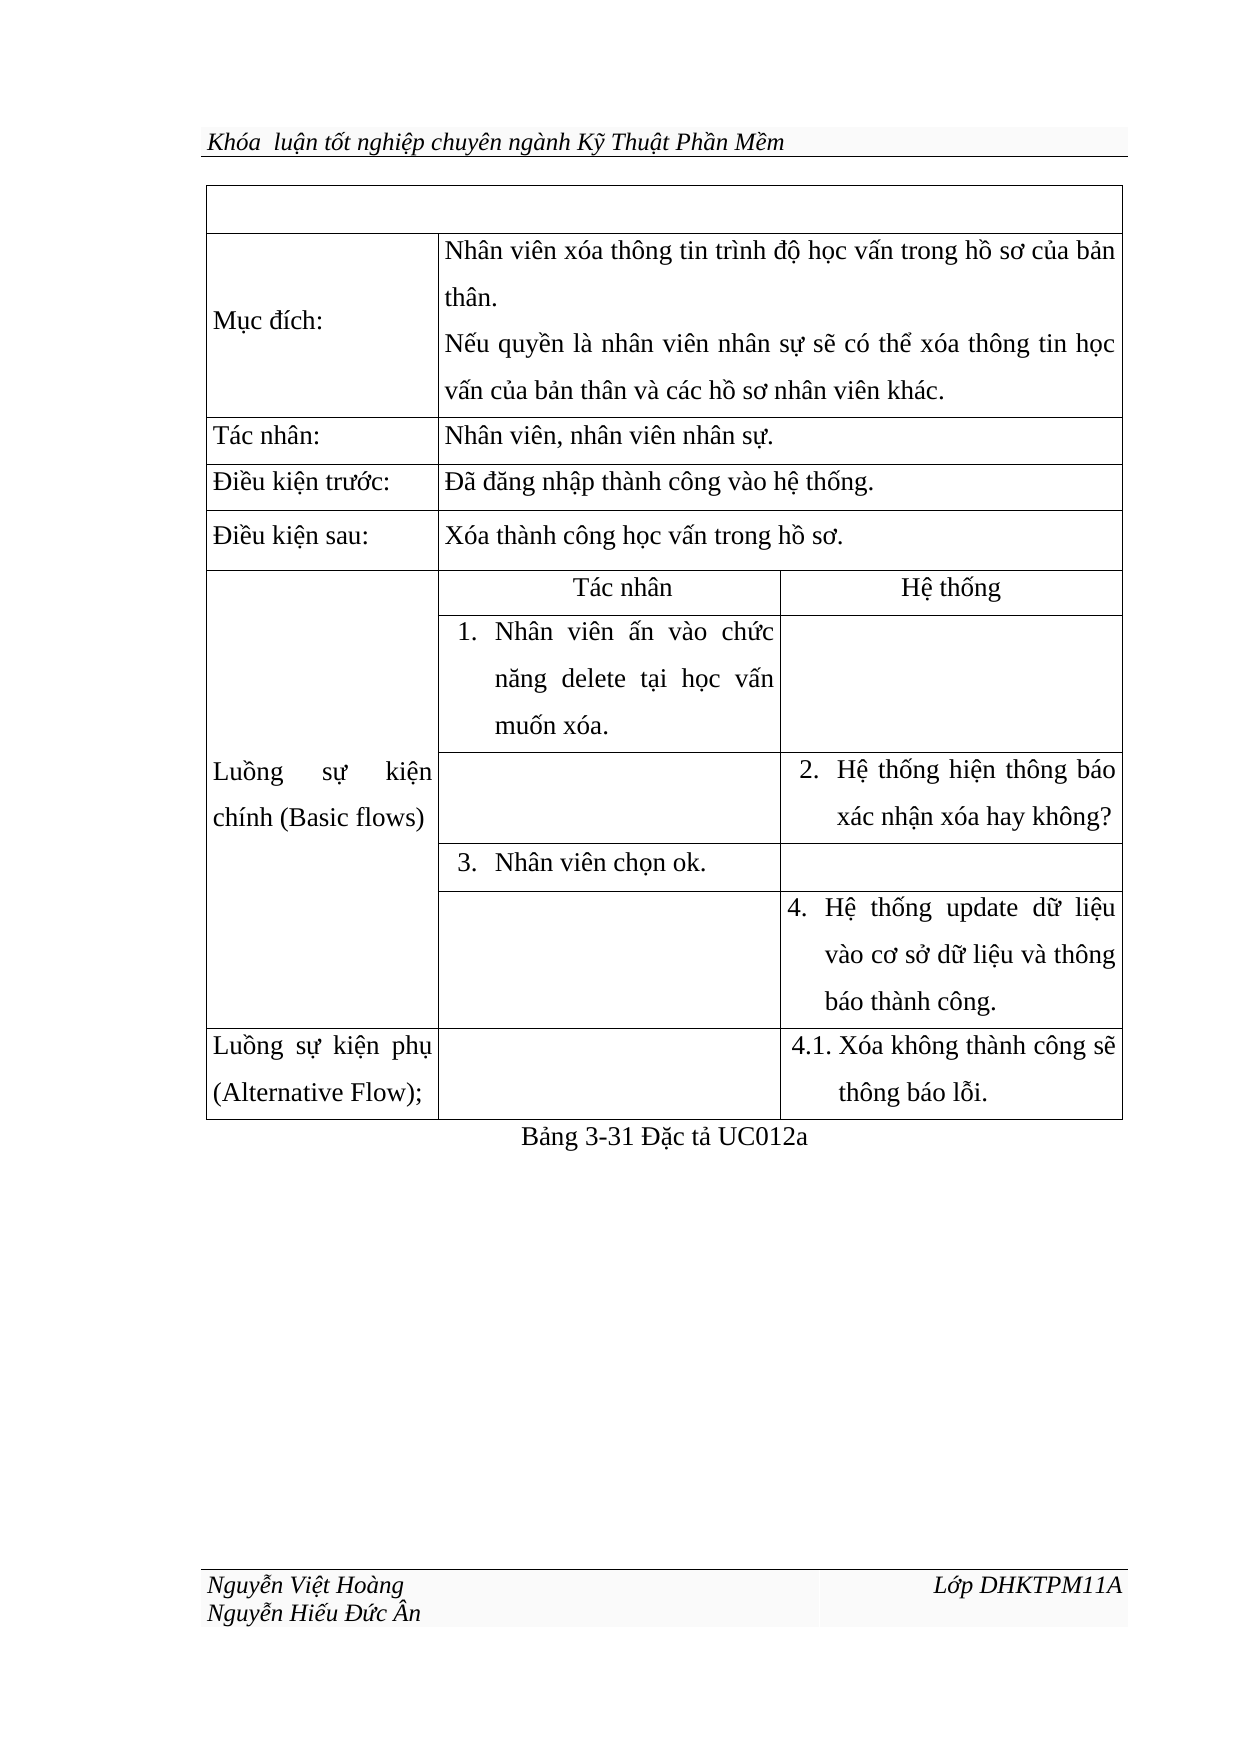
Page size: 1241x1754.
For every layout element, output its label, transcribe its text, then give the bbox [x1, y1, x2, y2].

table_cell Xóa thành công học vấn trong hồ sơ. [439, 511, 1122, 570]
table_cell Nhân viên chọn ok. [439, 844, 780, 891]
table_cell Điều kiện sau: [207, 511, 438, 570]
text Bảng 3-31 Đặc tả UC012a [521, 1120, 808, 1151]
table_cell Xóa không thành công sẽ thông báo lỗi. [781, 1029, 1122, 1119]
table_cell [781, 616, 1122, 752]
table_cell Nhân viên, nhân viên nhân sự. [439, 418, 1122, 463]
table_cell Tác nhân [439, 571, 780, 614]
table_cell Tác nhân: [207, 418, 438, 463]
table_cell [439, 1029, 780, 1119]
table_cell Đã đăng nhập thành công vào hệ thống. [439, 465, 1122, 510]
table_cell Luồng sự kiện phụ (Alternative Flow); [207, 1029, 438, 1119]
table_cell Luồng sự kiện chính (Basic flows) [207, 571, 438, 1028]
table_cell [439, 753, 780, 843]
table_cell Mục đích: [207, 234, 438, 417]
table_cell [439, 892, 780, 1028]
table_cell Nhân viên ấn vào chức năng delete tại học vấn muốn xóa. [439, 616, 780, 752]
table_cell Hệ thống [781, 571, 1122, 614]
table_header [207, 186, 1122, 233]
table_cell Hệ thống update dữ liệu vào cơ sở dữ liệu và thông báo thành công. [781, 892, 1122, 1028]
table_cell Nhân viên xóa thông tin trình độ học vấn trong hồ sơ của bản thân. Nếu quyền là nhân viên nhân sự sẽ có thể xóa thông tin học vấn của bản thân và các hồ sơ nhân viên khác. [439, 234, 1122, 417]
table_cell Điều kiện trước: [207, 465, 438, 510]
table_cell Hệ thống hiện thông báo xác nhận xóa hay không? [781, 753, 1122, 843]
table_cell [781, 844, 1122, 891]
